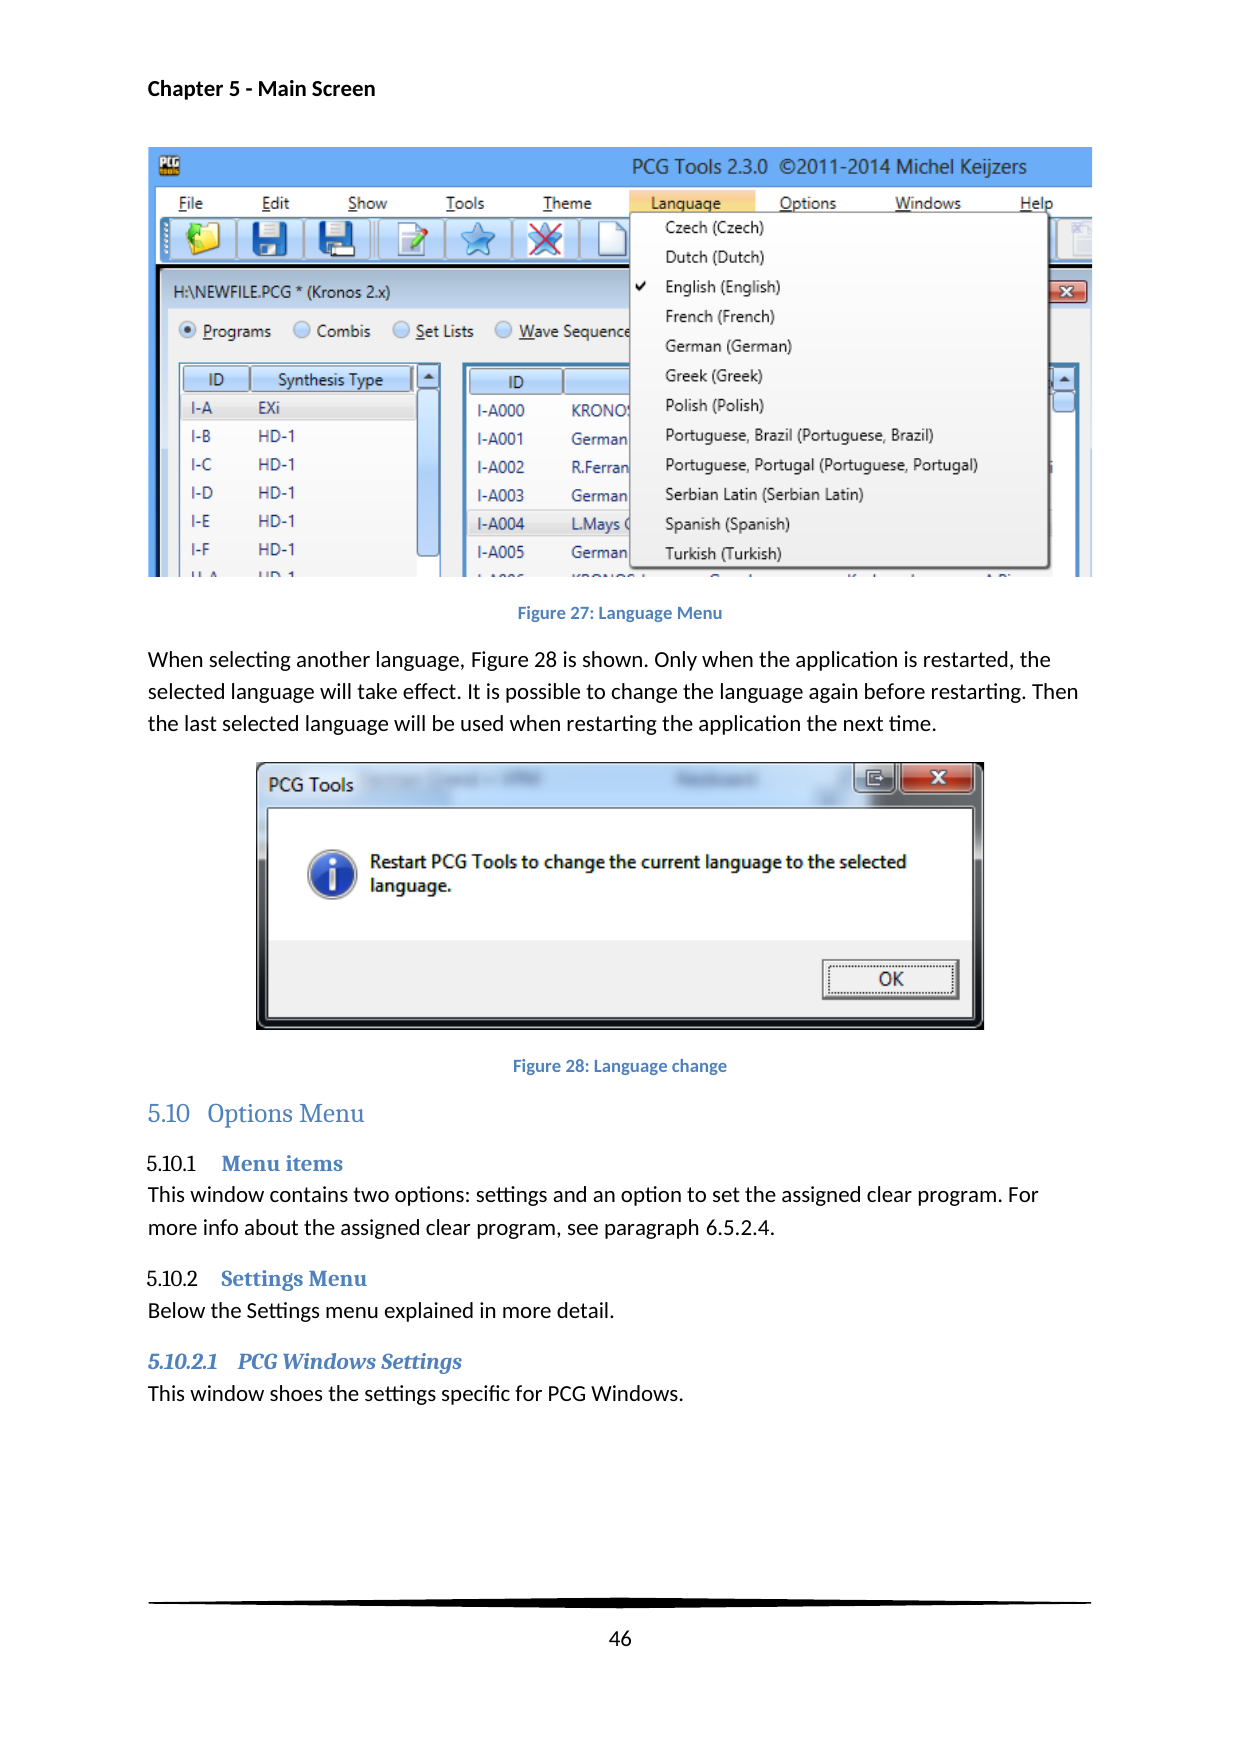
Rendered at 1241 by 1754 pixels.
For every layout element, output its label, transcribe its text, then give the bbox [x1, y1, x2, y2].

subtitle Options Menu [148, 1098, 1093, 1129]
picture [256, 762, 985, 1030]
text This window shoes the settings specific for PCG Windows. [148, 1379, 1093, 1407]
subtitle Settings Menu [146, 1266, 1093, 1292]
subtitle PCG Windows Settings [148, 1349, 1093, 1375]
text Below the Settings menu explained in more detail. [148, 1296, 1093, 1324]
text This window contains two options: settings and an option to set the assigned clear program. For more info about the assigned clear program, see paragraph 7.5.2.4. [148, 1181, 1093, 1241]
subtitle Menu items [146, 1150, 1093, 1177]
picture [148, 147, 1093, 577]
